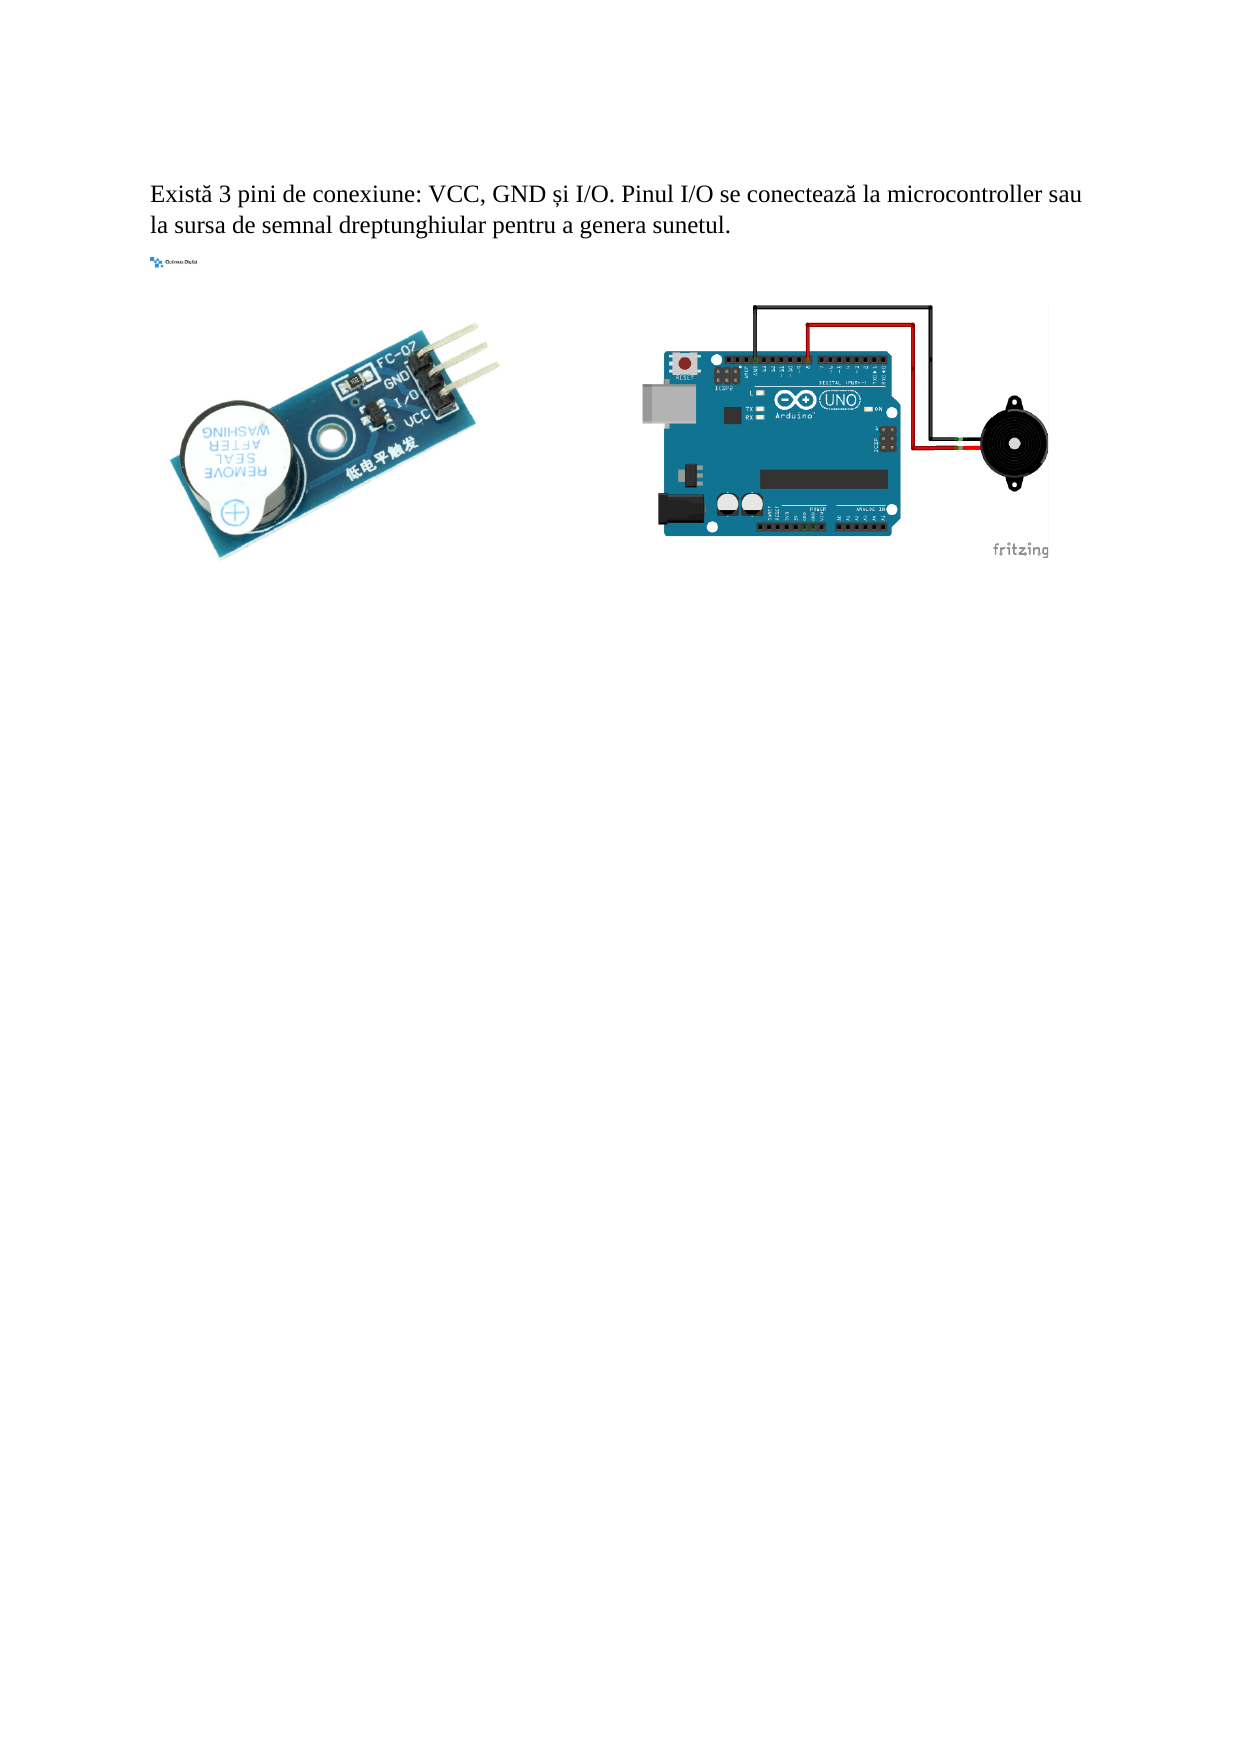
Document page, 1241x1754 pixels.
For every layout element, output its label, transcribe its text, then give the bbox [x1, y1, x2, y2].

picture [642, 304, 1049, 558]
text Există 3 pini de conexiune: VCC, GND și I/O. Pinul I/O se conectează la microcontroller sau la sursa de semnal dreptunghiular pentru a genera sunetul. [150, 179, 1090, 238]
picture [150, 257, 519, 626]
